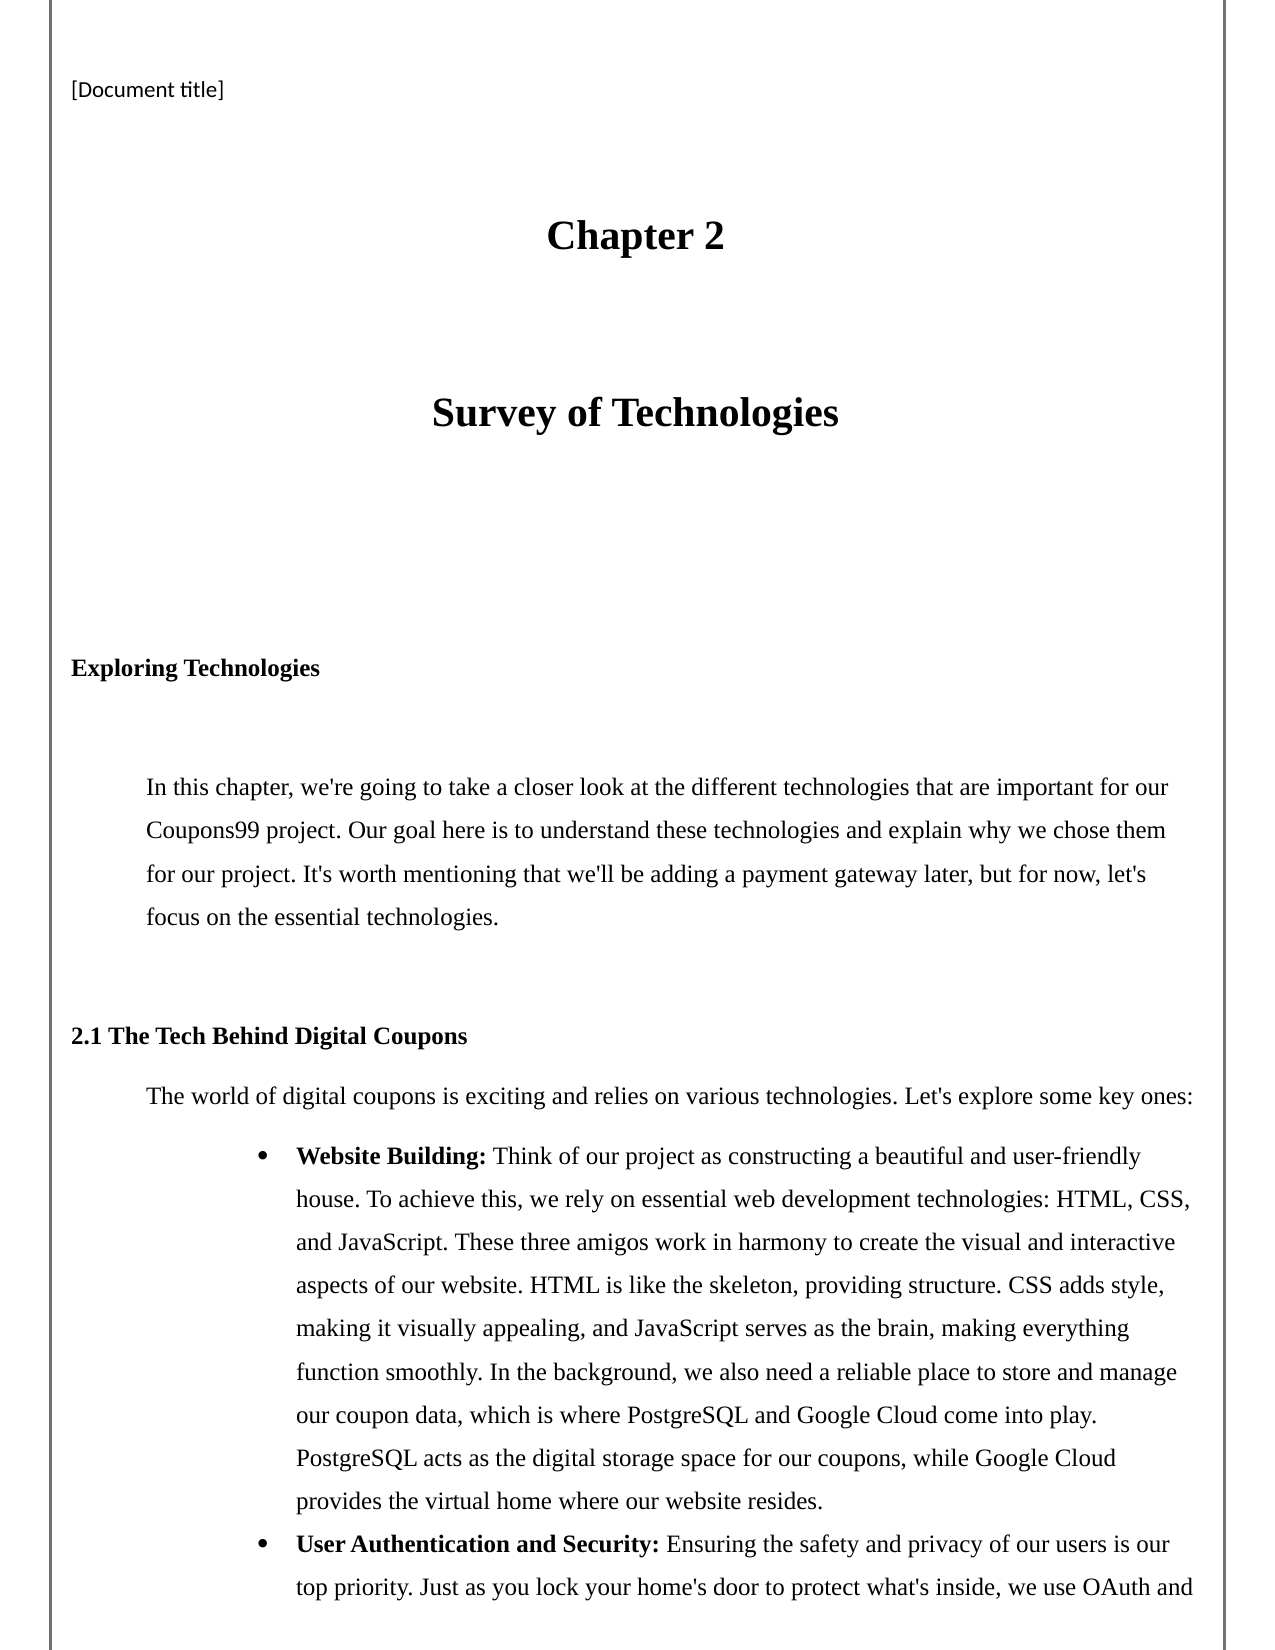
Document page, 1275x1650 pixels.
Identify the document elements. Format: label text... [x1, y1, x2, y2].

text The world of digital coupons is exciting and relies on various technologies. Let's explore some key ones: [146, 1081, 1200, 1110]
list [258, 1529, 1200, 1601]
text In this chapter, we're going to take a closer look at the different technologies that are important for our Coupons99 project. Our goal here is to understand these technologies and explain why we chose them for our project. It's worth mentioning that we'll be adding a payment gateway later, but for now, let's focus on the essential technologies. [146, 772, 1200, 931]
text Survey of Technologies [71, 387, 1200, 435]
text Chapter 2 [71, 210, 1200, 258]
text Exploring Technologies [71, 653, 1200, 682]
list Website Building: Think of our project as constructing a beautiful and user-friendly house. To achieve this, we rely on essential web development technologies: HTML, CSS, and JavaScript. These three amigos work in harmony to create the visual and interactive aspects of our website. HTML is like the skeleton, providing structure. CSS adds style, making it visually appealing, and JavaScript serves as the brain, making everything function smoothly. In the background, we also need a reliable place to store and manage our coupon data, which is where PostgreSQL and Google Cloud come into play. PostgreSQL acts as the digital storage space for our coupons, while Google Cloud provides the virtual home where our website resides. [258, 1141, 1200, 1515]
text 2.1 The Tech Behind Digital Coupons [71, 1021, 1200, 1050]
